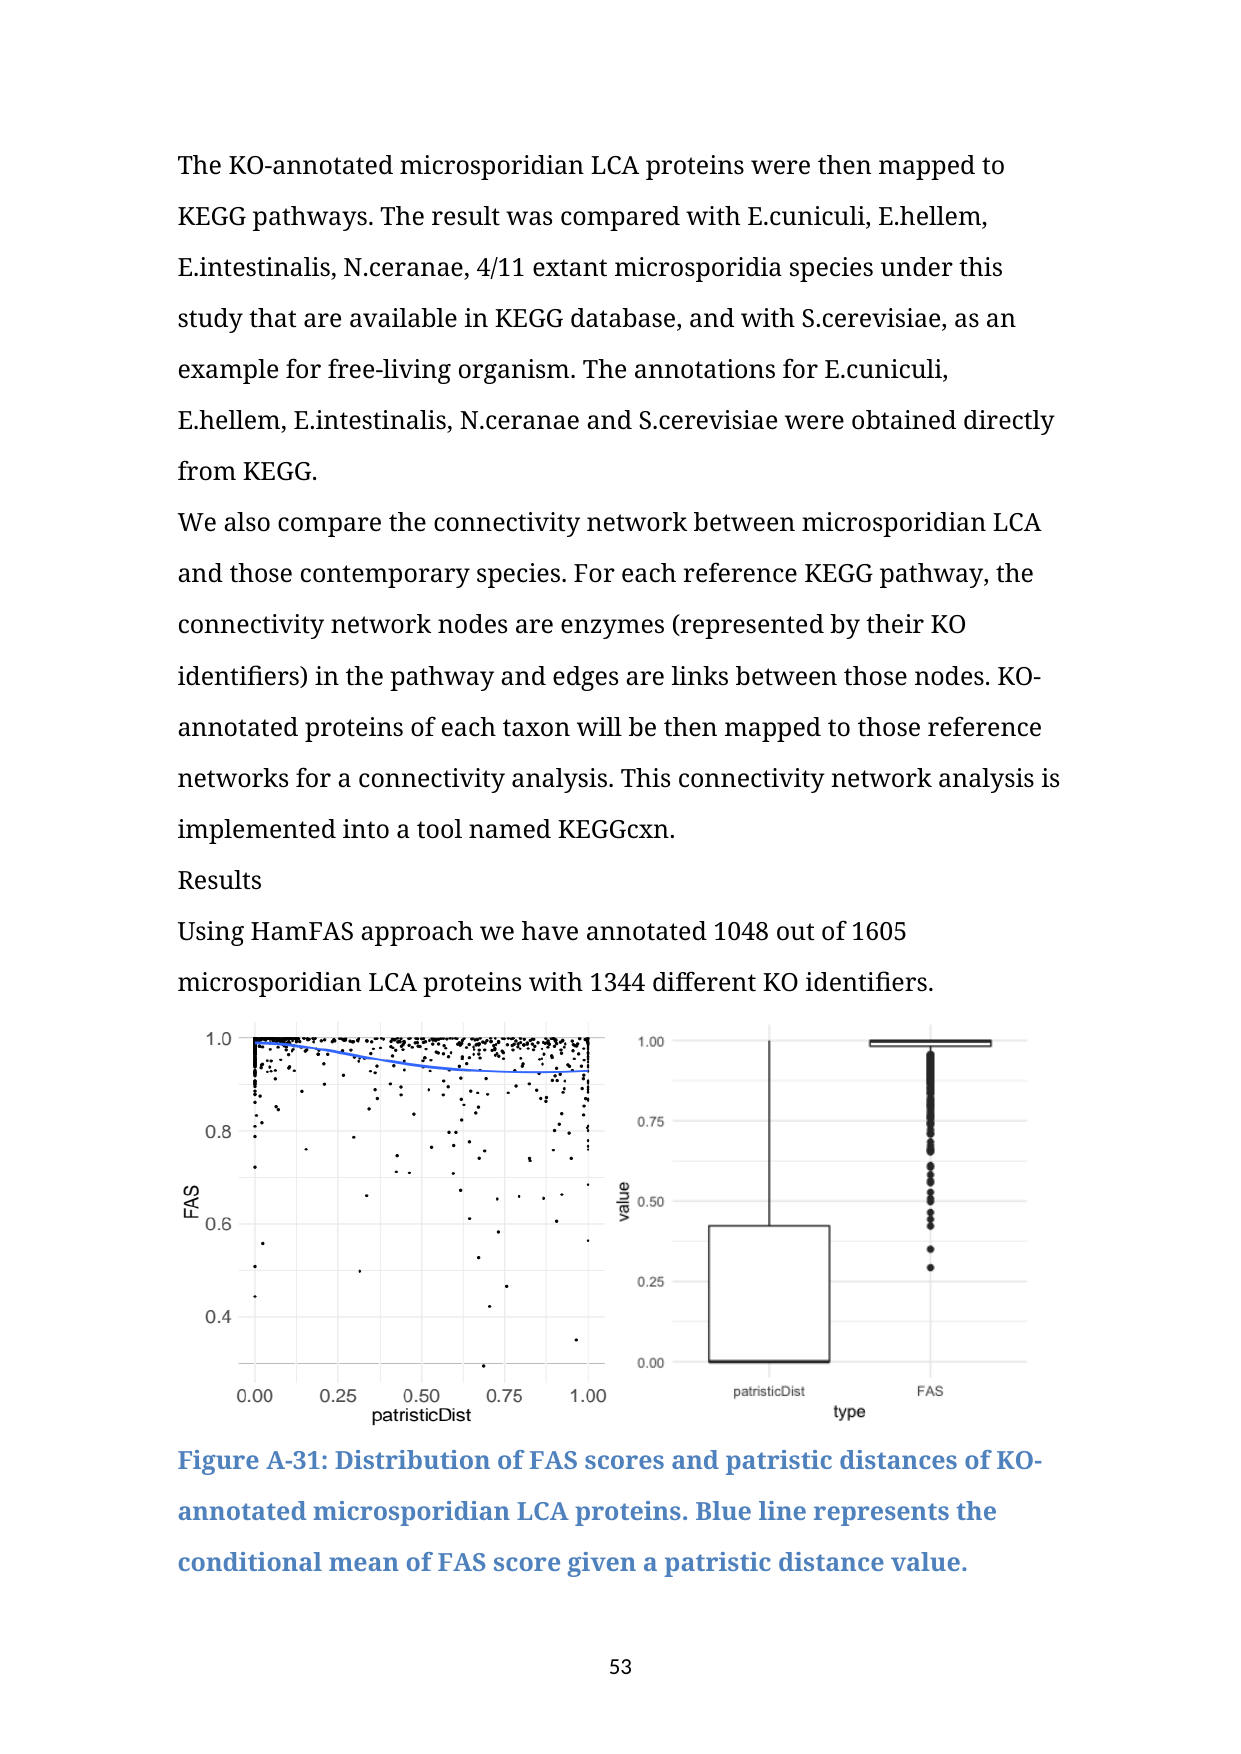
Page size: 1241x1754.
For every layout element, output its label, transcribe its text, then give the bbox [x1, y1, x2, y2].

text We also compare the connectivity network between microsporidian LCA and those contemporary species. For each reference KEGG pathway, the connectivity network nodes are enzymes (represented by their KO identifiers) in the pathway and edges are links between those nodes. KO-annotated proteins of each taxon will be then mapped to those reference networks for a connectivity analysis. This connectivity network analysis is implemented into a tool named KEGGcxn. [177, 505, 1063, 845]
text Using HamFAS approach we have annotated 1048 out of 1605 microsporidian LCA proteins with 1344 different KO identifiers. [177, 913, 1063, 998]
text The KO-annotated microsporidian LCA proteins were then mapped to KEGG pathways. The result was compared with E.cuniculi, E.hellem, E.intestinalis, N.ceranae, 4/11 extant microsporidia species under this study that are available in KEGG database, and with S.cerevisiae, as an example for free-living organism. The annotations for E.cuniculi, E.hellem, E.intestinalis, N.ceranae and S.cerevisiae were obtained directly from KEGG. [177, 148, 1063, 488]
text Results [177, 862, 1063, 896]
picture [608, 1016, 1036, 1429]
